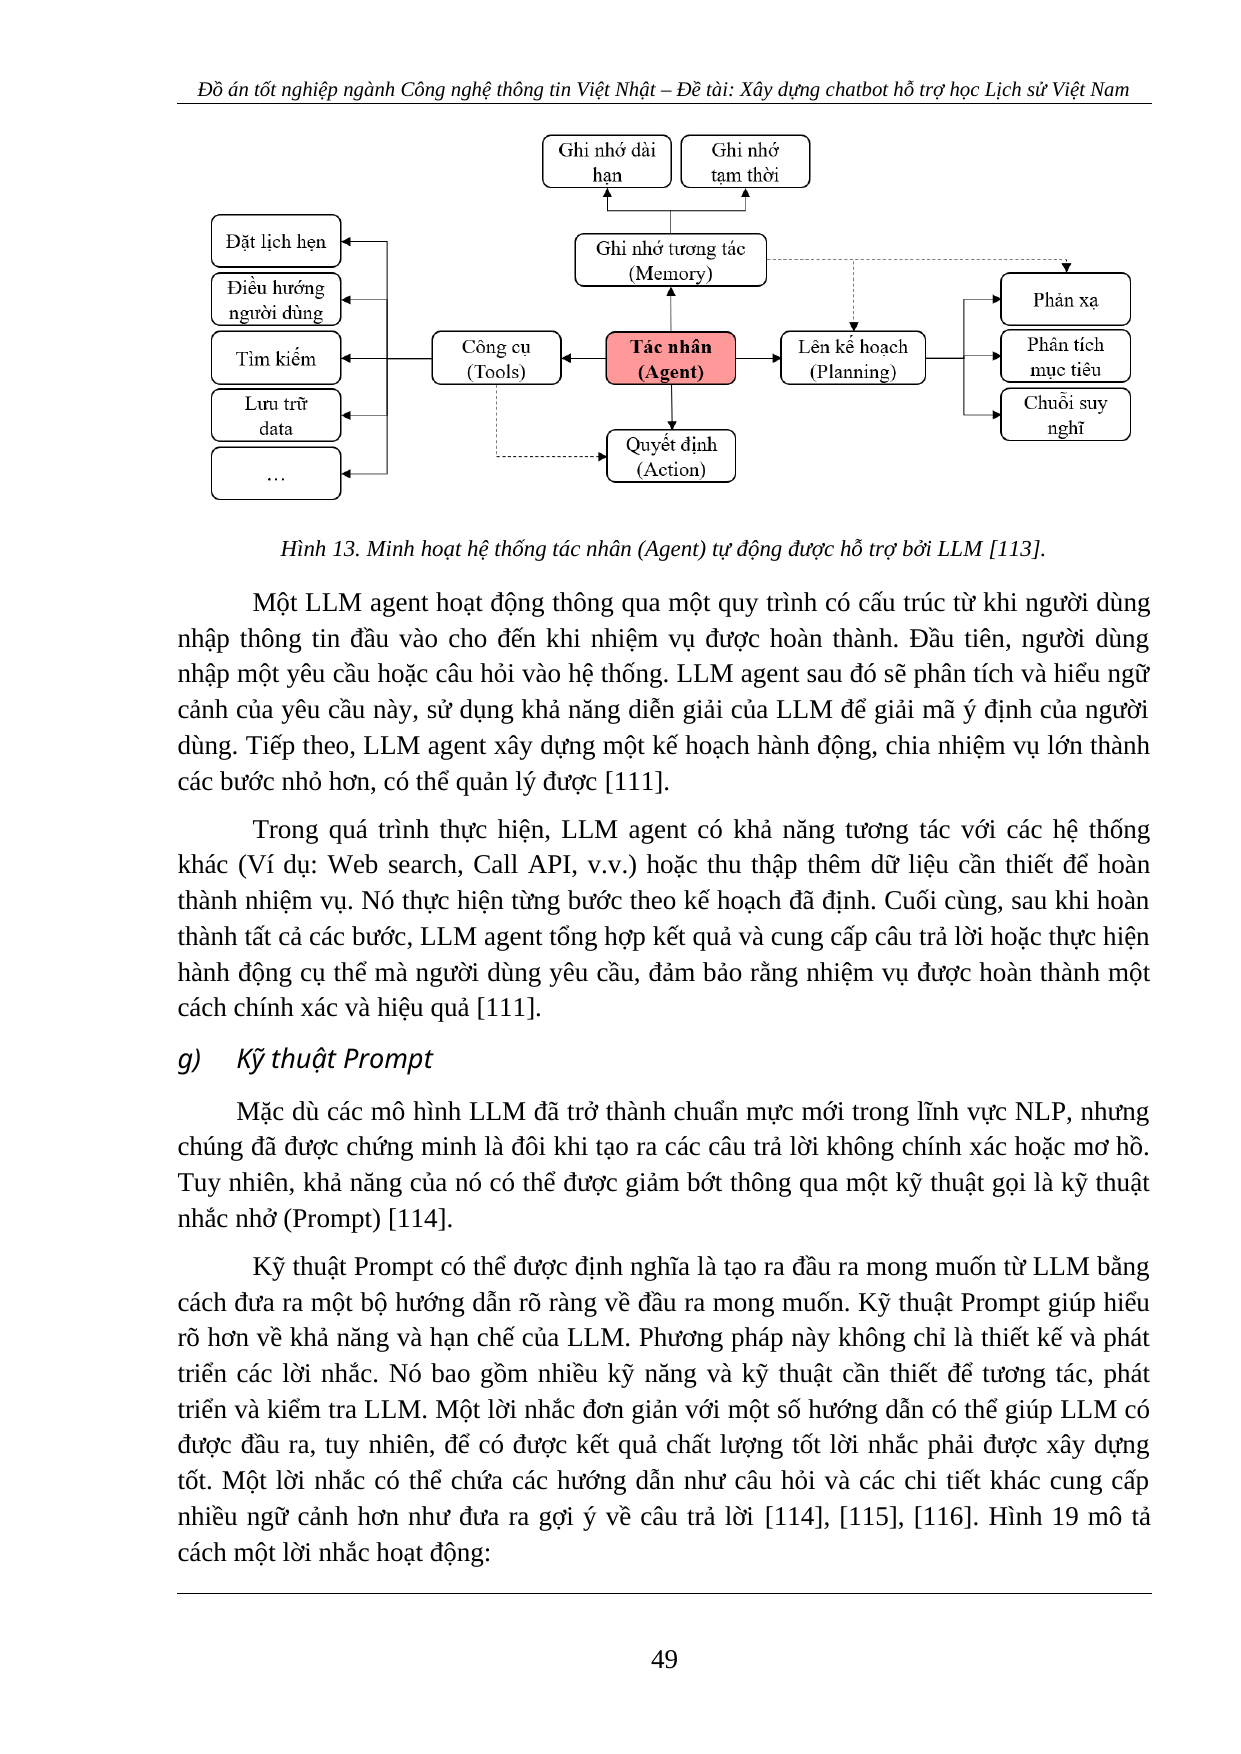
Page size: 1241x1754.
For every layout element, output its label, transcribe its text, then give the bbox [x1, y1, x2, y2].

subtitle Kỹ thuật Prompt [177, 1040, 1152, 1077]
text Một LLM agent hoạt động thông qua một quy trình có cấu trúc từ khi người dùng nhập thông tin đầu vào cho đến khi nhiệm vụ được hoàn thành. Đầu tiên, người dùng nhập một yêu cầu hoặc câu hỏi vào hệ thống. LLM agent sau đó sẽ phân tích và hiểu ngữ cảnh của yêu cầu này, sử dụng khả năng diễn giải của LLM để giải mã ý định của người dùng. Tiếp theo, LLM agent xây dựng một kế hoạch hành động, chia nhiệm vụ lớn thành các bước nhỏ hơn, có thể quản lý được . [177, 586, 1152, 796]
text Hình 20. Minh hoạt hệ thống tác nhân (Agent) tự động được hỗ trợ bởi LLM . [177, 535, 1152, 561]
text Trong quá trình thực hiện, LLM agent có khả năng tương tác với các hệ thống khác (Ví dụ: Web search, Call API, v.v.) hoặc thu thập thêm dữ liệu cần thiết để hoàn thành nhiệm vụ. Nó thực hiện từng bước theo kế hoạch đã định. Cuối cùng, sau khi hoàn thành tất cả các bước, LLM agent tổng hợp kết quả và cung cấp câu trả lời hoặc thực hiện hành động cụ thể mà người dùng yêu cầu, đảm bảo rằng nhiệm vụ được hoàn thành một cách chính xác và hiệu quả . [177, 813, 1152, 1023]
text Kỹ thuật Prompt có thể được định nghĩa là tạo ra đầu ra mong muốn từ LLM bằng cách đưa ra một bộ hướng dẫn rõ ràng về đầu ra mong muốn. Kỹ thuật Prompt giúp hiểu rõ hơn về khả năng và hạn chế của LLM. Phương pháp này không chỉ là thiết kế và phát triển các lời nhắc. Nó bao gồm nhiều kỹ năng và kỹ thuật cần thiết để tương tác, phát triển và kiểm tra LLM. Một lời nhắc đơn giản với một số hướng dẫn có thể giúp LLM có được đầu ra, tuy nhiên, để có được kết quả chất lượng tốt lời nhắc phải được xây dựng tốt. Một lời nhắc có thể chứa các hướng dẫn như câu hỏi và các chi tiết khác cung cấp nhiều ngữ cảnh hơn như đưa ra gợi ý về câu trả lời , . Hình 19 mô tả cách một lời nhắc hoạt động: [177, 1250, 1152, 1567]
text Mặc dù các mô hình LLM đã trở thành chuẩn mực mới trong lĩnh vực NLP, nhưng chúng đã được chứng minh là đôi khi tạo ra các câu trả lời không chính xác hoặc mơ hồ. Tuy nhiên, khả năng của nó có thể được giảm bớt thông qua một kỹ thuật gọi là kỹ thuật nhắc nhở (Prompt) . [177, 1094, 1152, 1233]
picture [177, 119, 1152, 518]
